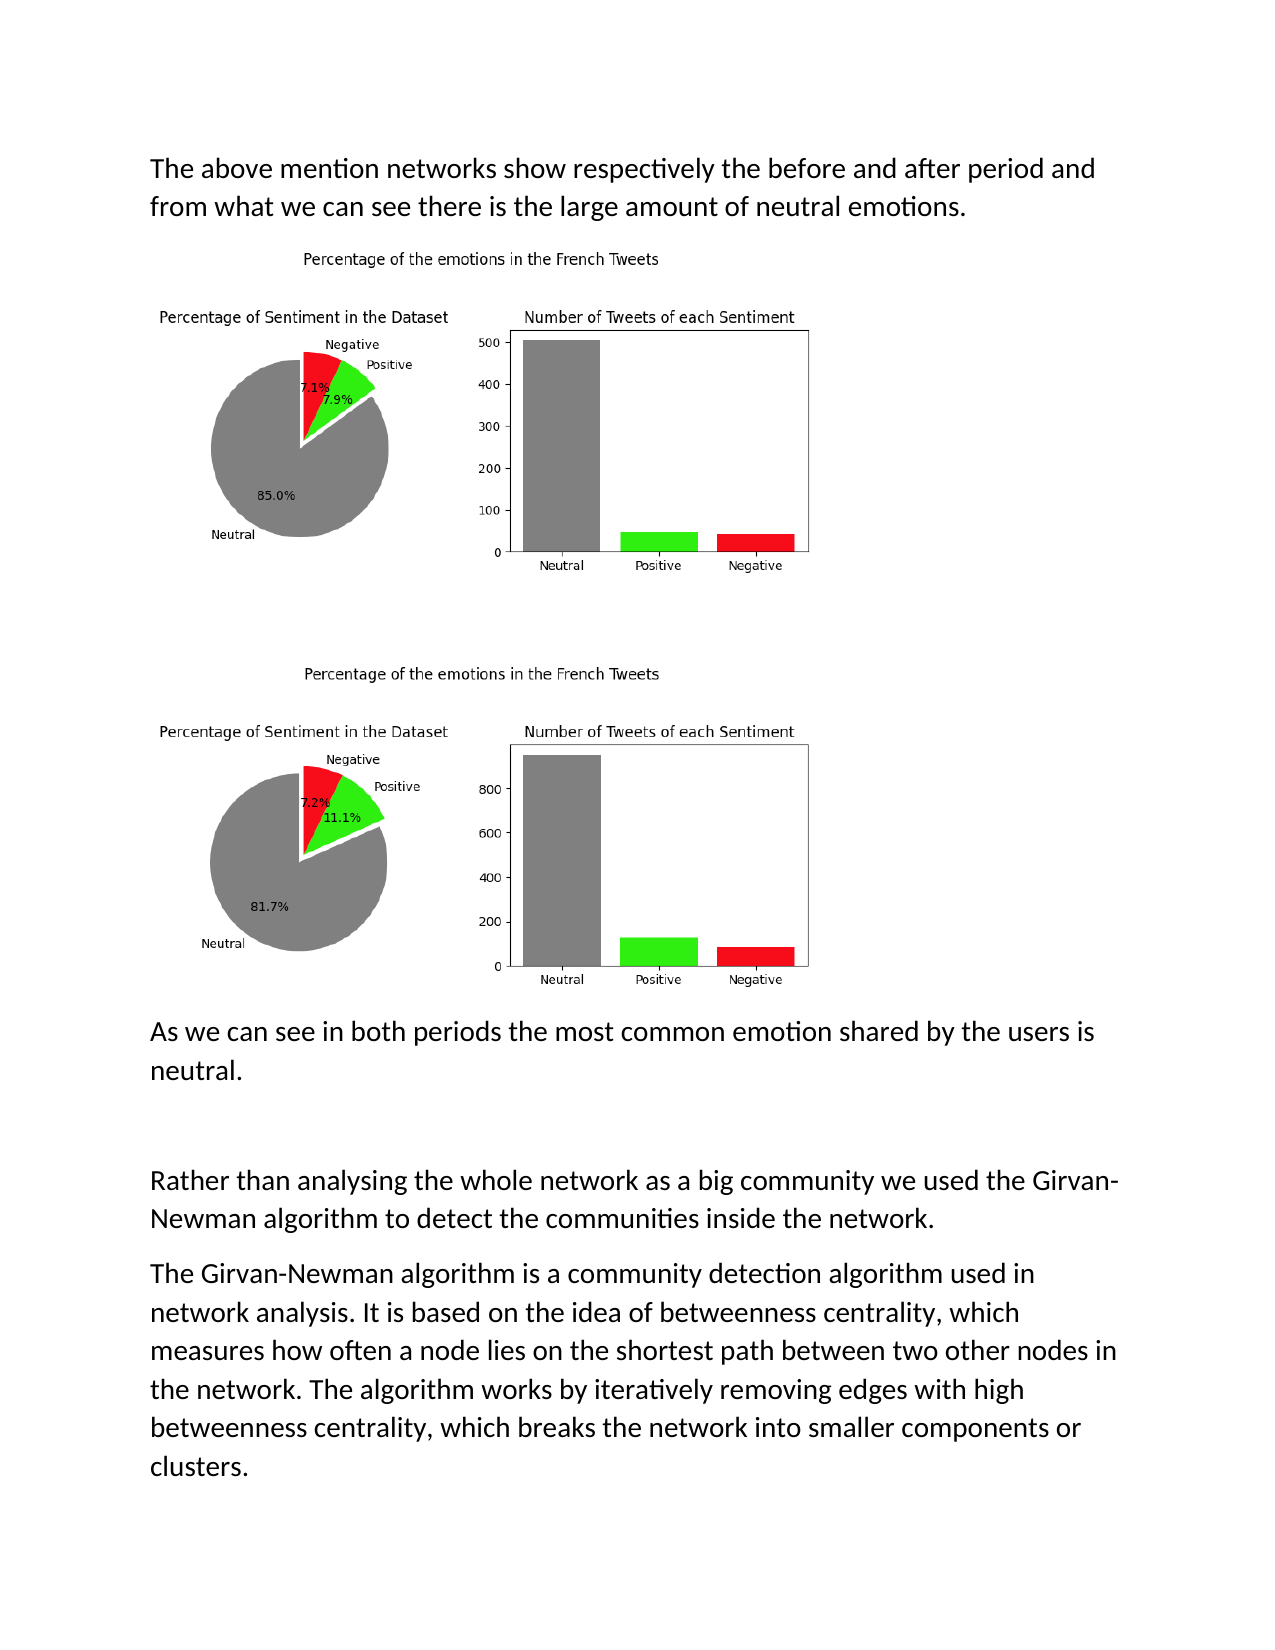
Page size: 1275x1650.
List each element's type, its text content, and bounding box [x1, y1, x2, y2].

text Rather than analysing the whole network as a big community we used the Girvan-Newman algorithm to detect the communities inside the network. [150, 1162, 1125, 1236]
picture [150, 243, 816, 581]
text The Girvan-Newman algorithm is a community detection algorithm used in network analysis. It is based on the idea of betweenness centrality, which measures how often a node lies on the shortest path between two other nodes in the network. The algorithm works by iteratively removing edges with high betweenness centrality, which breaks the network into smaller components or clusters. [150, 1256, 1125, 1483]
text As we can see in both periods the most common emotion shared by the users is neutral. [150, 1013, 1125, 1087]
text The above mention networks show respectively the before and after period and from what we can see there is the large amount of neutral emotions. [150, 150, 1125, 224]
picture [150, 658, 816, 995]
